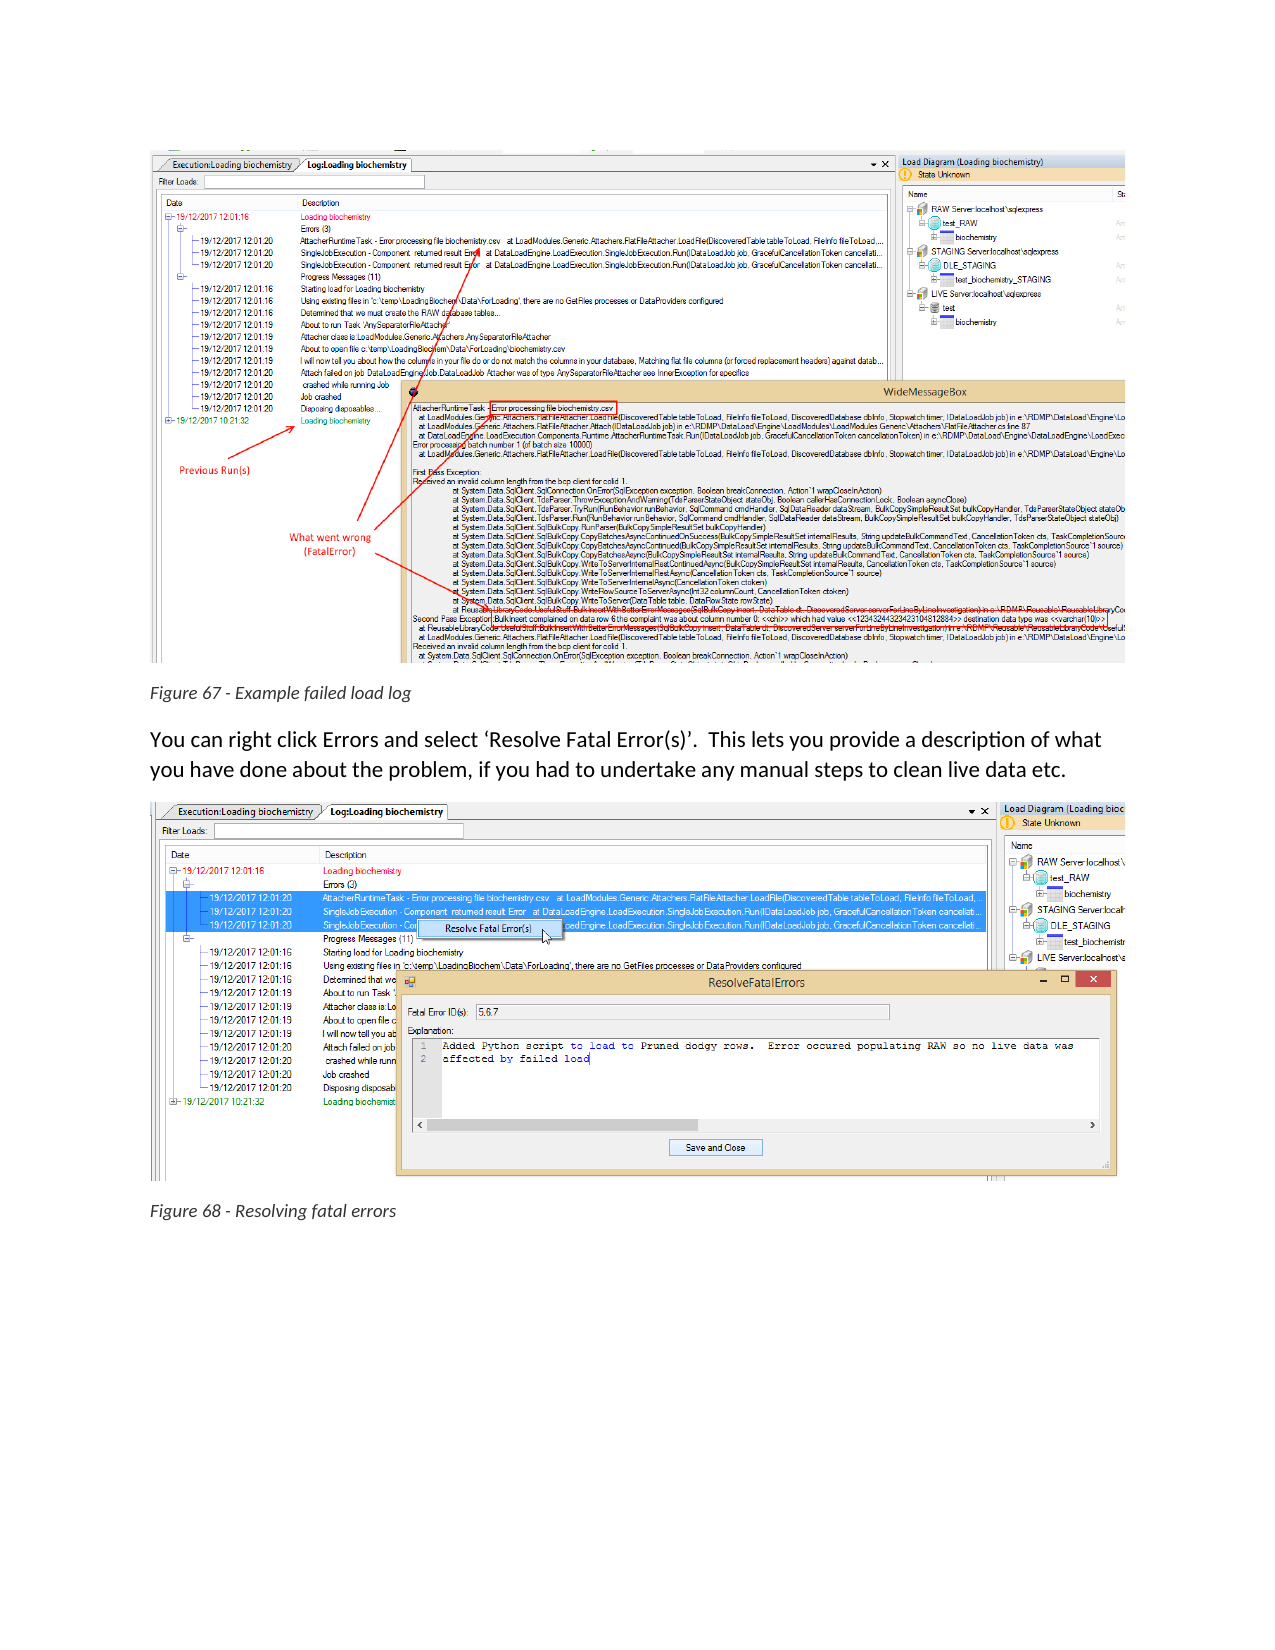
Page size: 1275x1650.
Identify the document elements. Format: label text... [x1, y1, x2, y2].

text You can right click Errors and select ‘Resolve Fatal Error(s)’. This lets you provide a description of what you have done about the problem, if you had to undertake any manual steps to clean live data etc. [150, 725, 1125, 783]
picture [150, 150, 1125, 663]
picture [150, 802, 1125, 1181]
